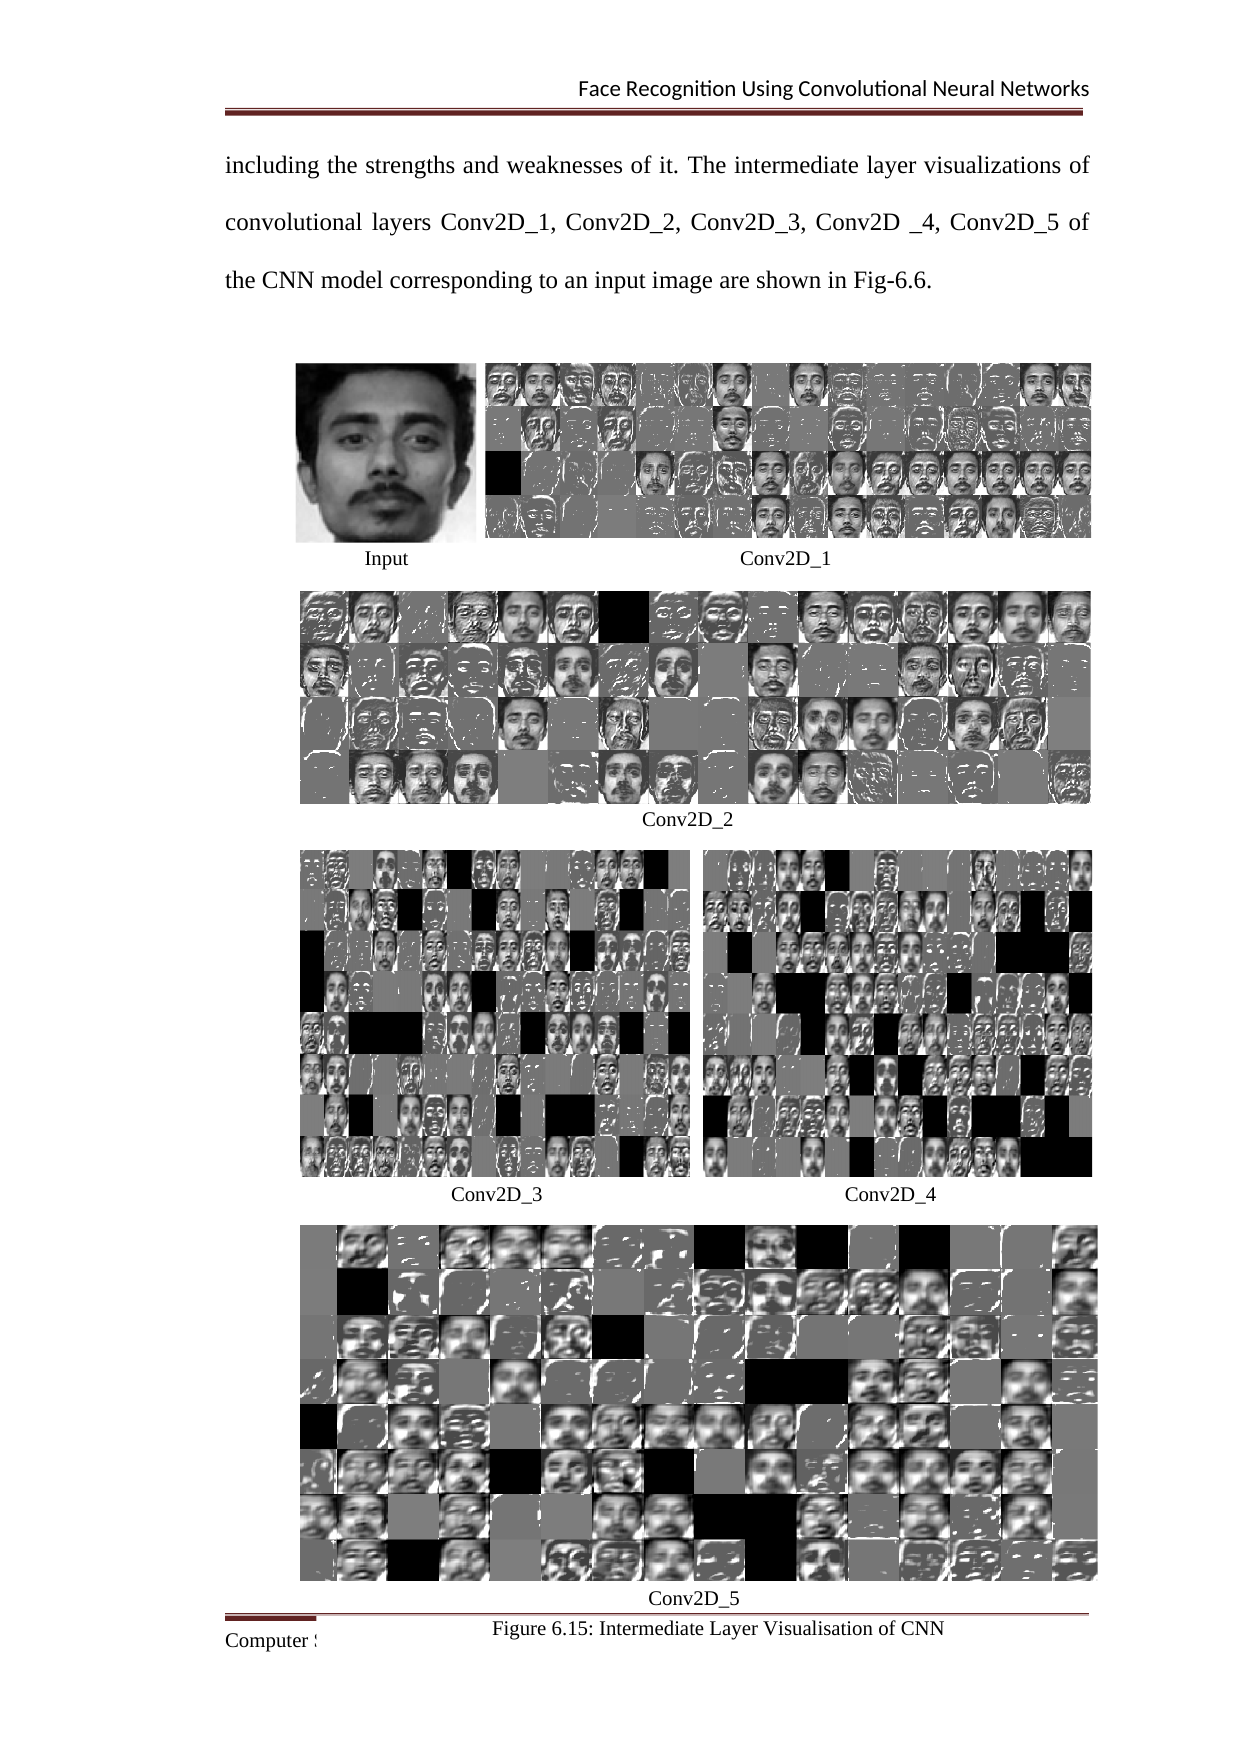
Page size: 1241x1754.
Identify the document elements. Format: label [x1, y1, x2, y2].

text [225, 150, 1090, 294]
